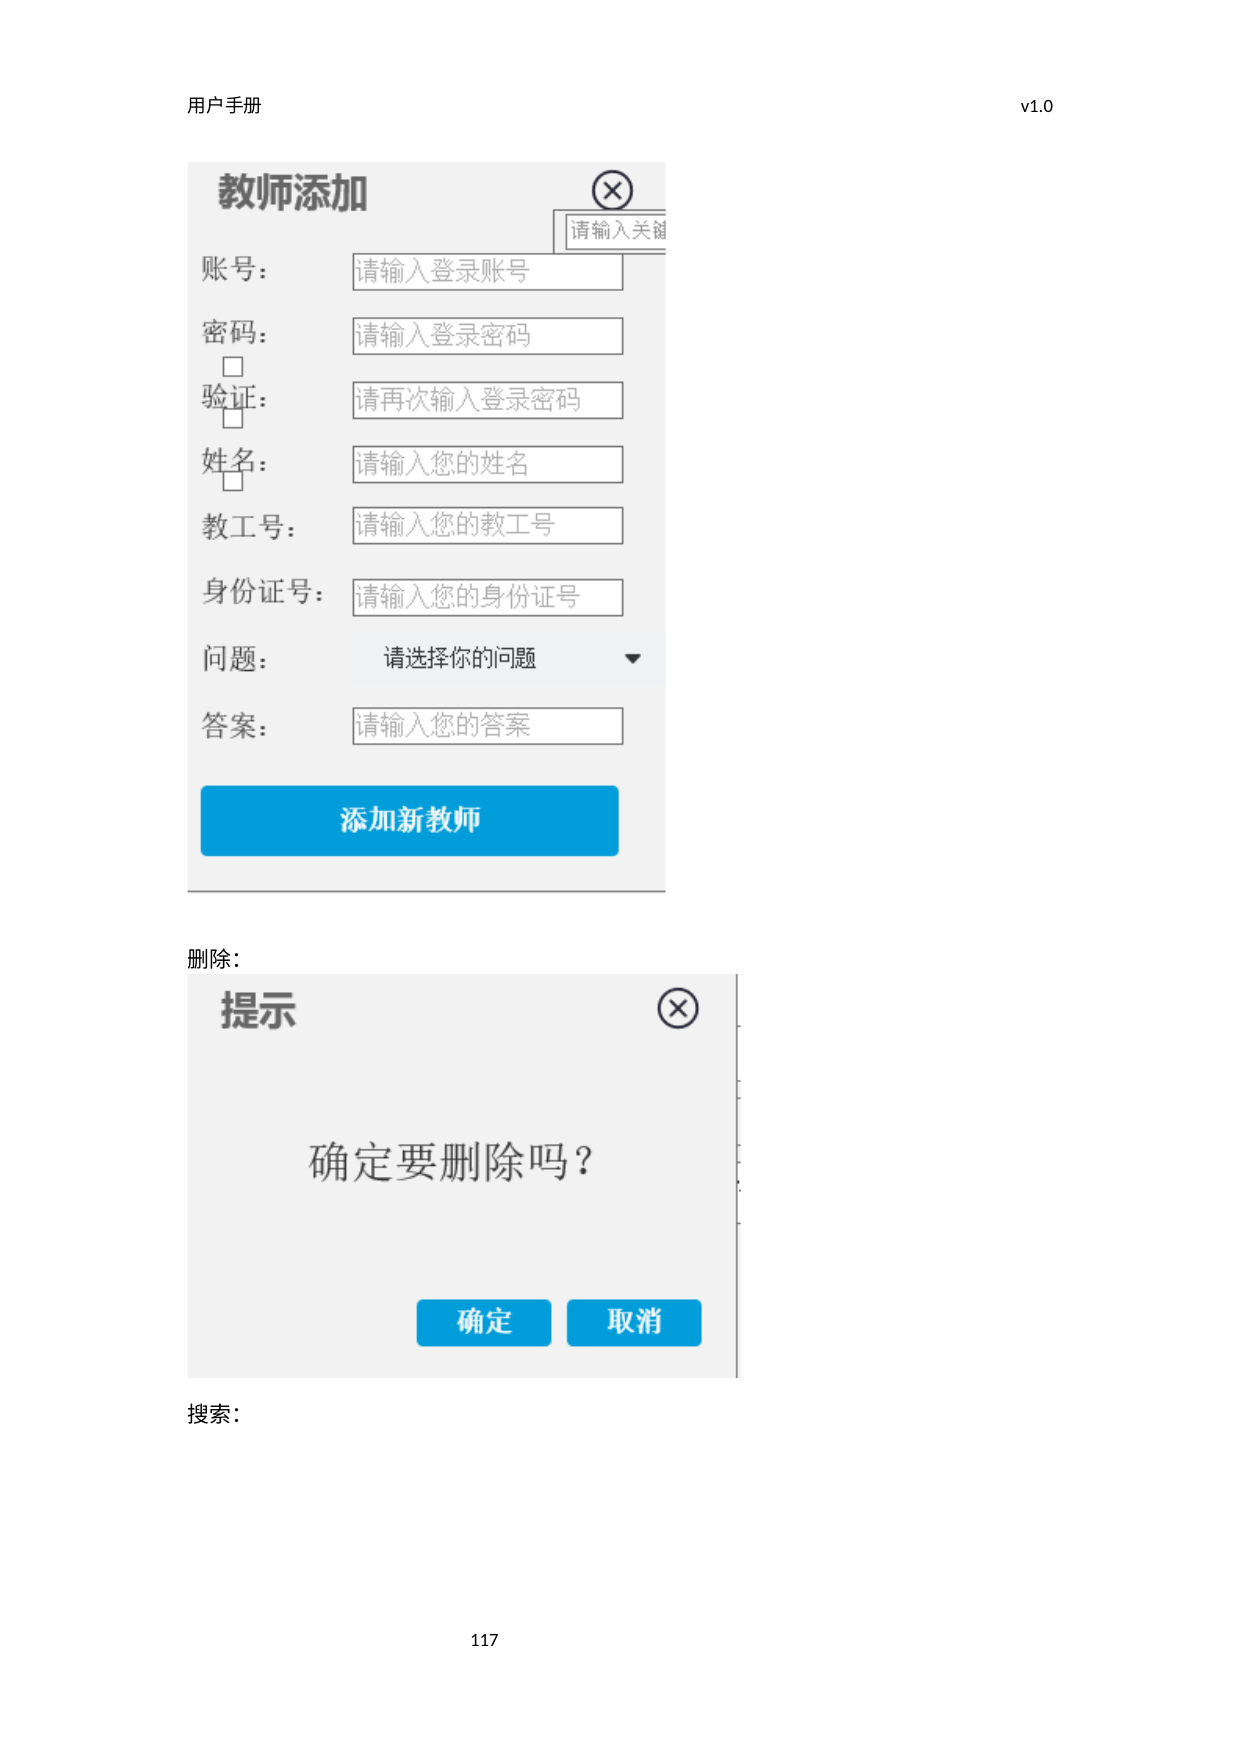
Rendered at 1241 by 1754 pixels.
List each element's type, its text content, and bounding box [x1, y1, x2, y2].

text 删除： [187, 942, 1053, 974]
picture [187, 974, 741, 1378]
text 搜索： [187, 1397, 1053, 1429]
picture [187, 162, 666, 894]
